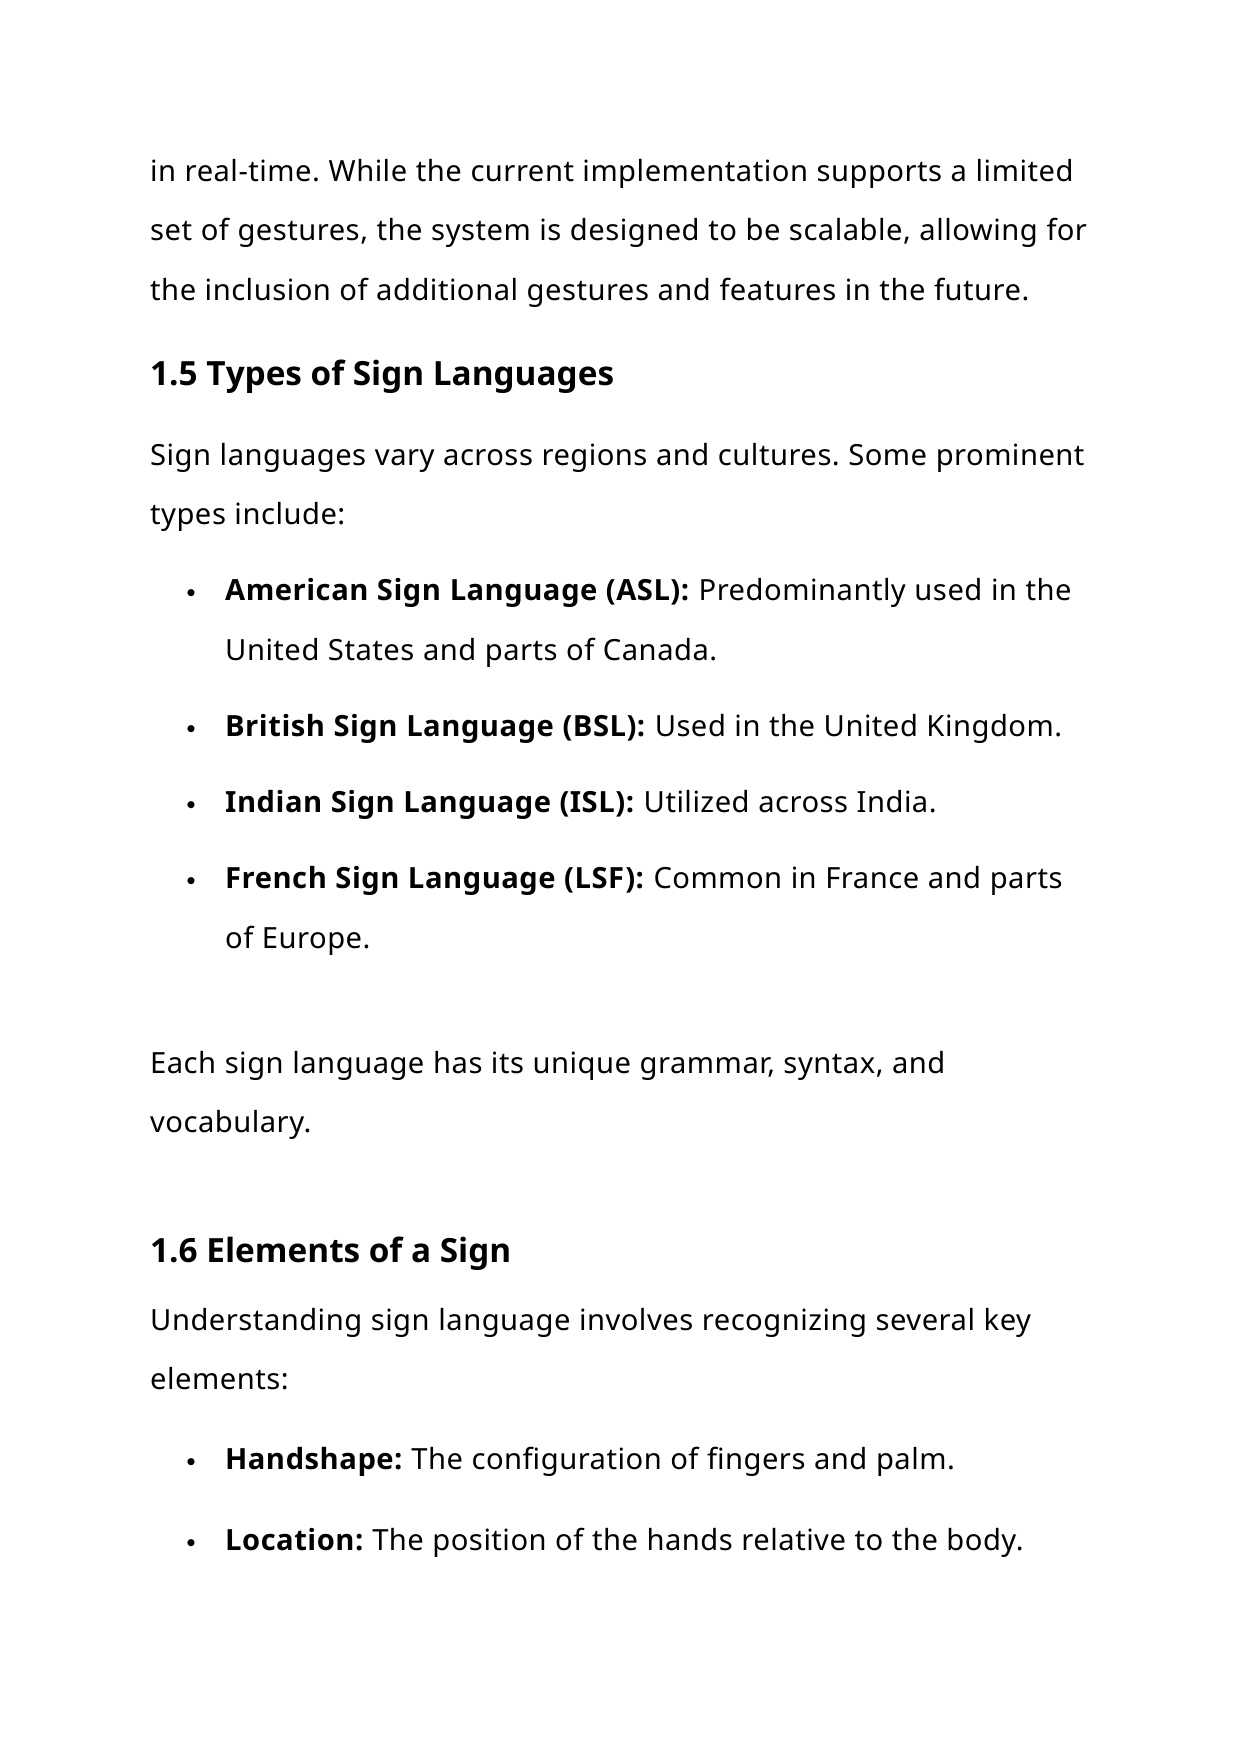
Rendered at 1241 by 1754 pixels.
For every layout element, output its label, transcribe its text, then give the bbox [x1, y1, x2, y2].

list Handshape: The configuration of fingers and palm. [187, 1439, 1090, 1478]
subtitle Sign languages vary across regions and cultures. Some prominent types include: [150, 434, 1090, 533]
subtitle British Sign Language (BSL): Used in the United Kingdom. [187, 705, 1090, 745]
subtitle Each sign language has its unique grammar, syntax, and vocabulary. [150, 1042, 1090, 1141]
subtitle 1.5 Types of Sign Languages [150, 349, 1090, 395]
subtitle French Sign Language (LSF): Common in France and parts of Europe. [187, 858, 1090, 957]
subtitle Indian Sign Language (ISL): Utilized across India. [187, 781, 1090, 821]
subtitle 1.6 Elements of a Sign [150, 1227, 1090, 1272]
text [150, 150, 1090, 309]
text Understanding sign language involves recognizing several key elements: [150, 1299, 1090, 1398]
list Location: The position of the hands relative to the body. [187, 1519, 1090, 1559]
subtitle American Sign Language (ASL): Predominantly used in the United States and parts of Canada. [187, 570, 1090, 669]
